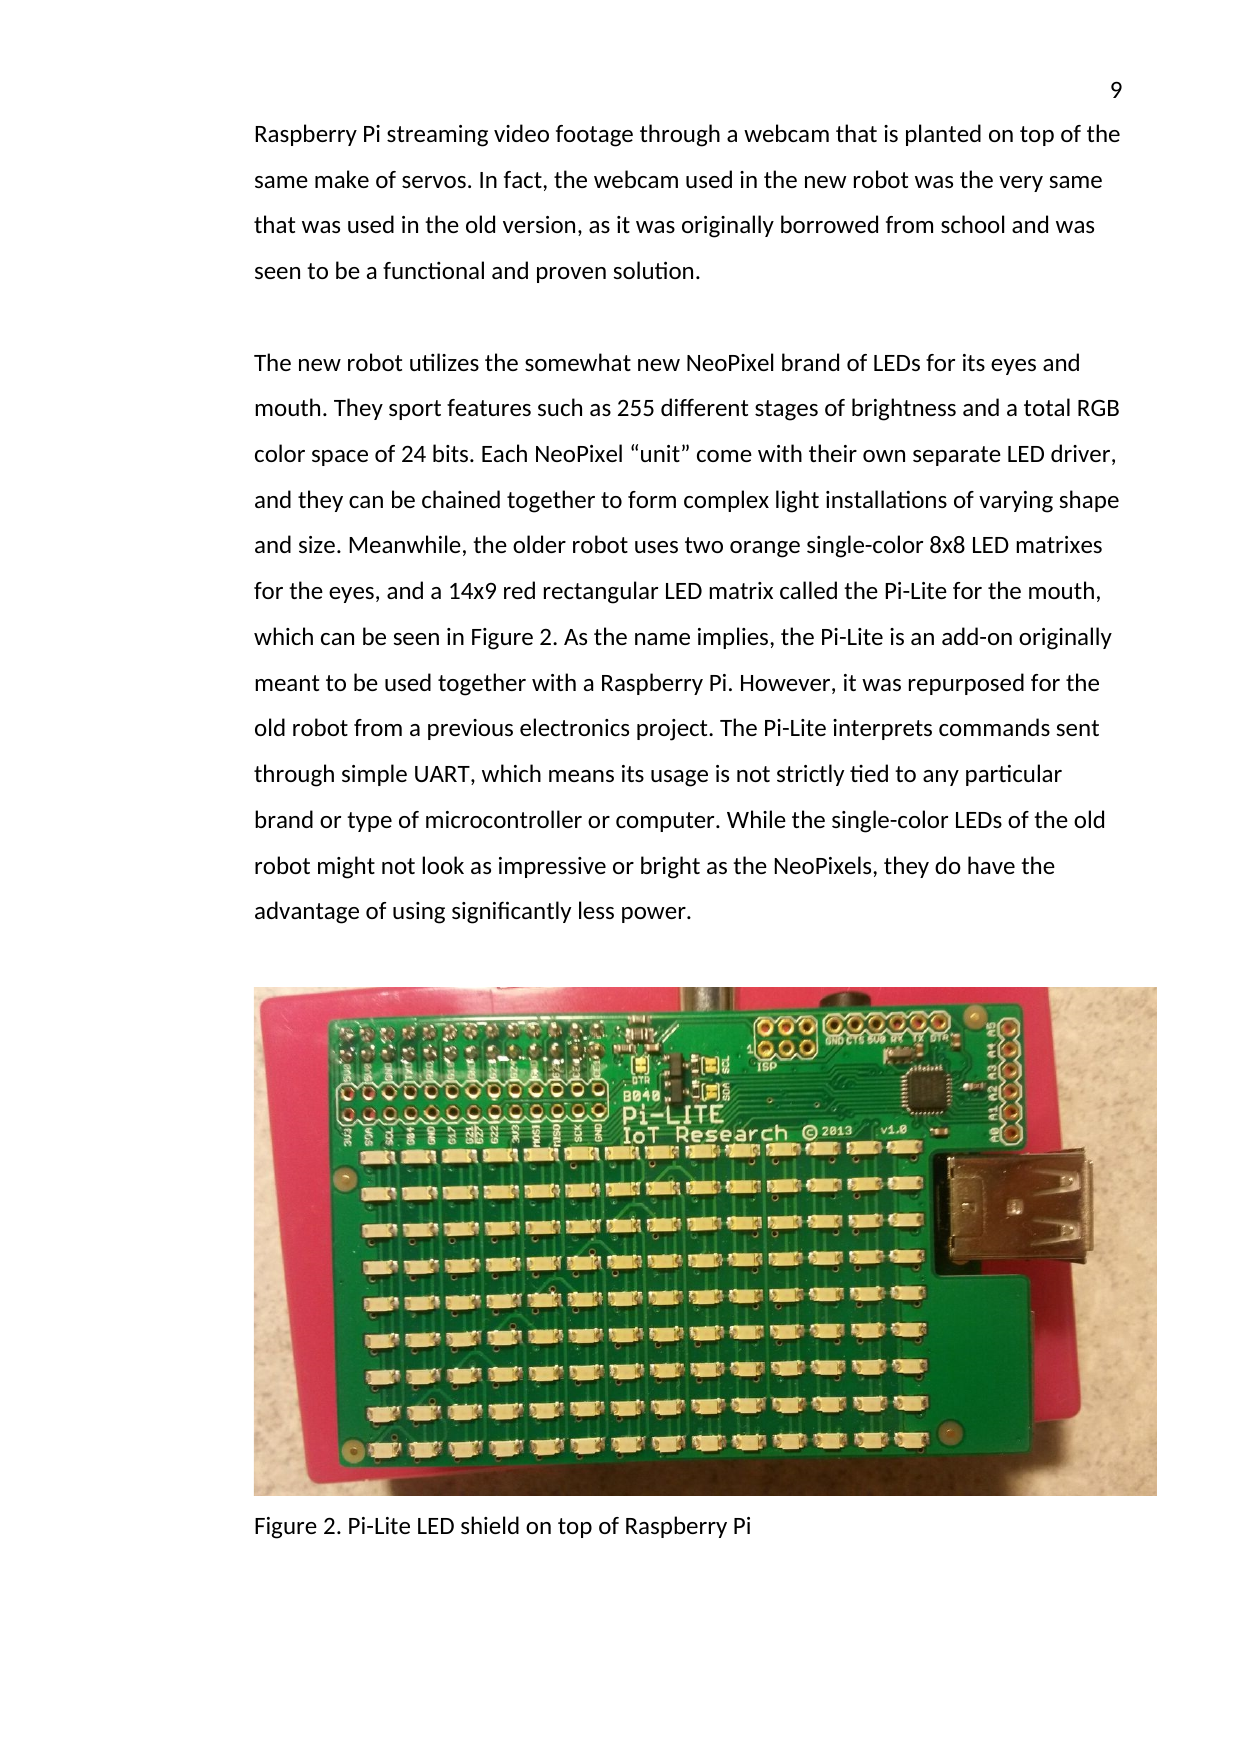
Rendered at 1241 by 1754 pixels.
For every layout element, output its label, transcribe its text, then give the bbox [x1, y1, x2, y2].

picture [253, 987, 1157, 1496]
text The new robot utilizes the somewhat new NeoPixel brand of LEDs for its eyes and mouth. They sport features such as 255 different stages of brightness and a total RGB color space of 24 bits. Each NeoPixel “unit” come with their own separate LED driver, and they can be chained together to form complex light installations of varying shape and size. Meanwhile, the older robot uses two orange single-color 8x8 LED matrixes for the eyes, and a 14x9 red rectangular LED matrix called the Pi-Lite for the mouth, which can be seen in Figure 2. As the name implies, the Pi-Lite is an add-on originally meant to be used together with a Raspberry Pi. However, it was repurposed for the old robot from a previous electronics project. The Pi-Lite interprets commands sent through simple UART, which means its usage is not strictly tied to any particular brand or type of microcontroller or computer. While the single-color LEDs of the old robot might not look as impressive or bright as the NeoPixels, they do have the advantage of using significantly less power. [254, 347, 1122, 926]
text Figure 2. Pi-Lite LED shield on top of Raspberry Pi [254, 1511, 1122, 1541]
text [254, 118, 1122, 286]
